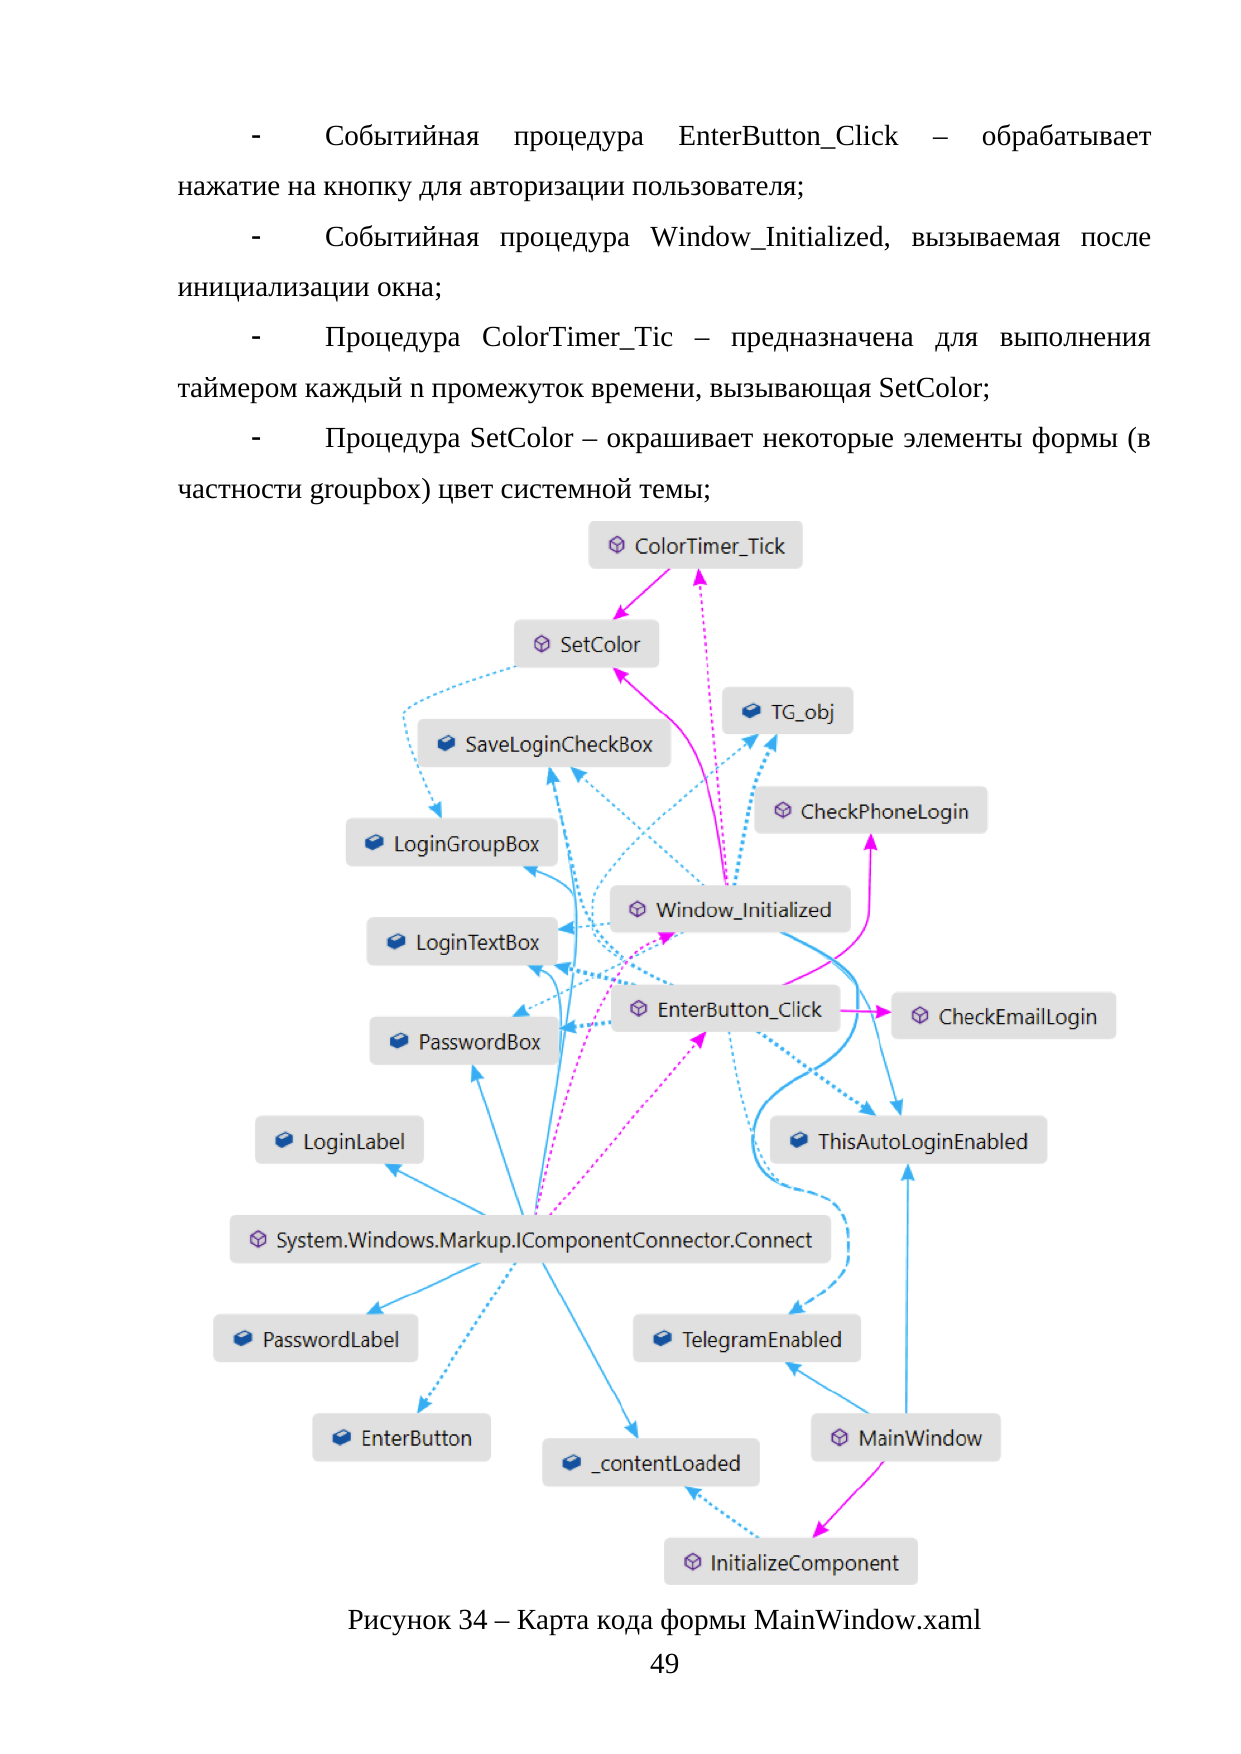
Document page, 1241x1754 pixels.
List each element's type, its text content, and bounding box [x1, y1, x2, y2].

text Рисунок 34 – Карта кода формы MainWindow.xaml [177, 1602, 1152, 1635]
list Процедура ColorTimer_Tic – предназначена для выполнения таймером каждый n промежуток времени, вызывающая SetColor; [177, 319, 1152, 403]
list Событийная процедура EnterButton_Click – обрабатывает нажатие на кнопку для авторизации пользователя; [177, 118, 1152, 202]
list Процедура SetColor – окрашивает некоторые элементы формы (в частности groupbox) цвет системной темы; [177, 420, 1152, 504]
list Событийная процедура Window_Initialized, вызываемая после инициализации окна; [177, 219, 1152, 303]
picture [192, 521, 1137, 1585]
